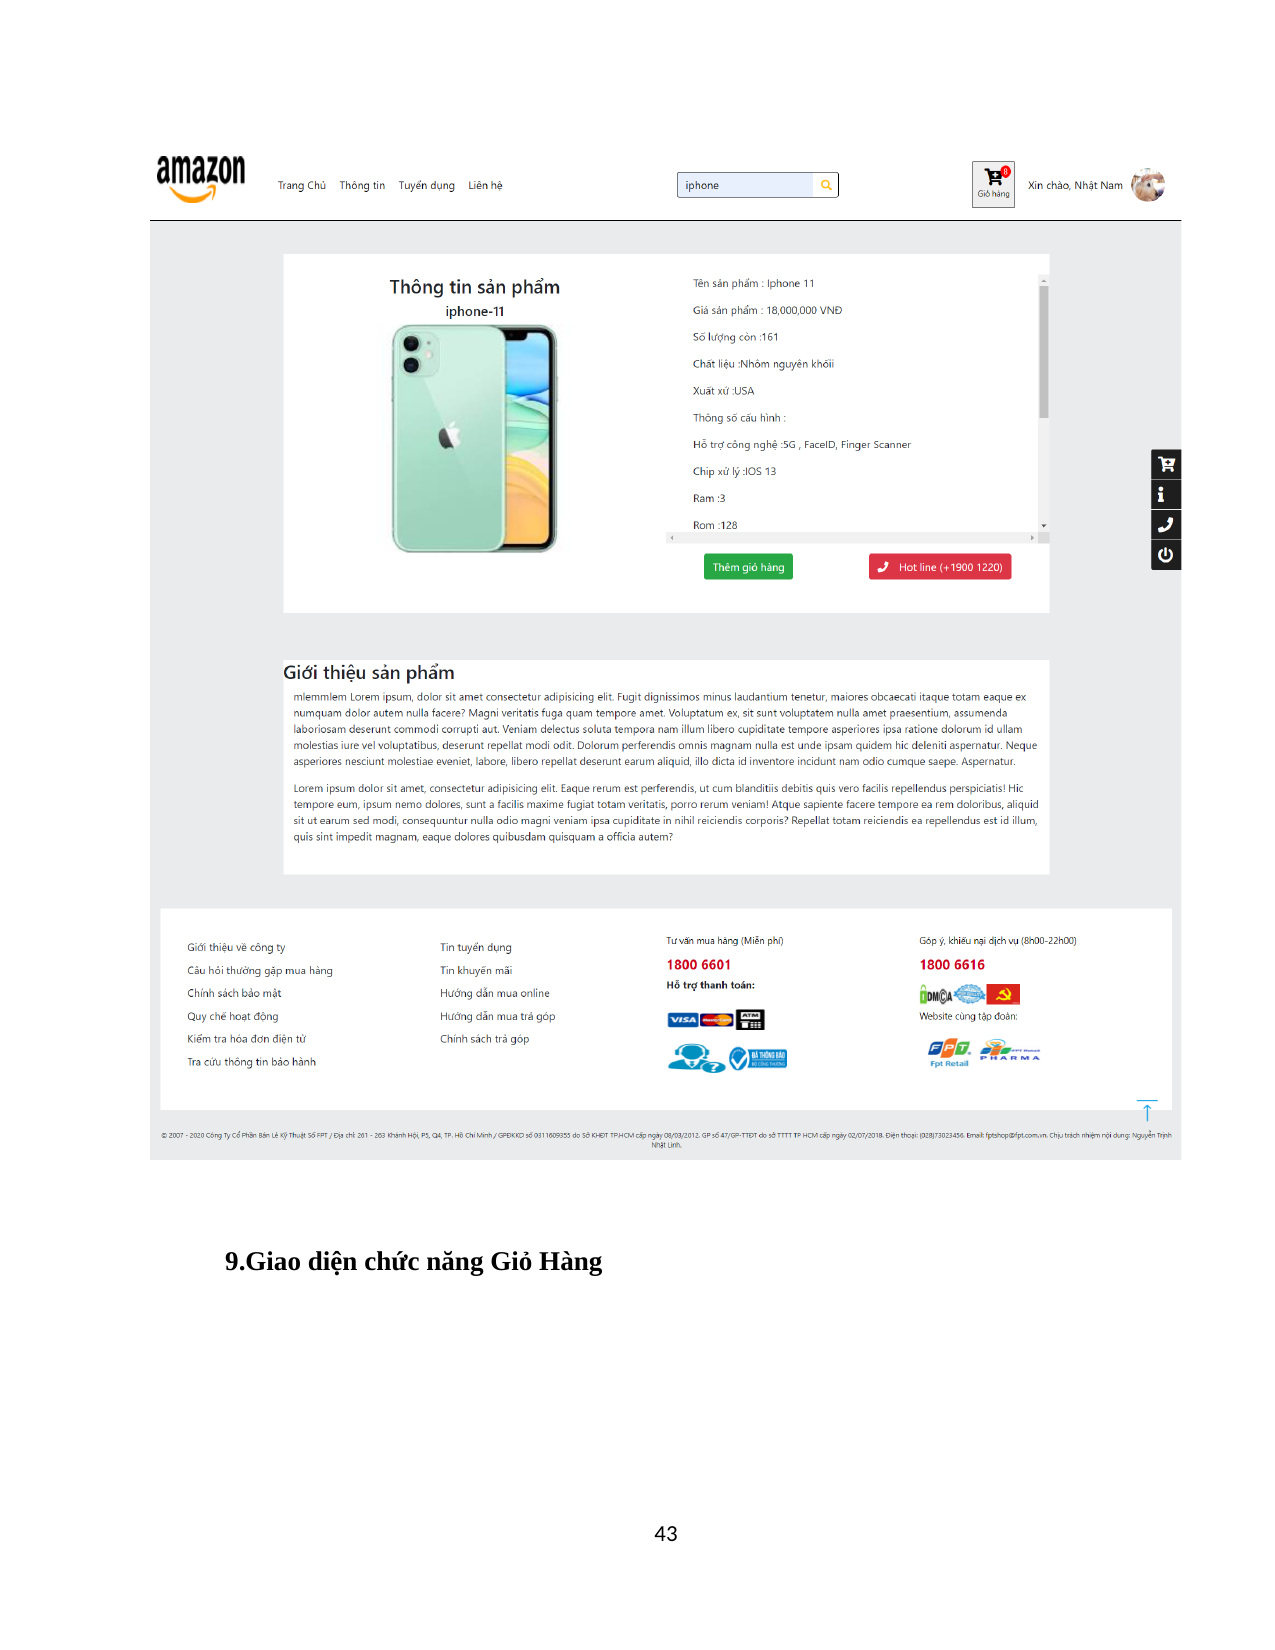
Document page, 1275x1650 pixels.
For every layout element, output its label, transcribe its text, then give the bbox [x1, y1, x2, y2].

subtitle 9.Giao diện chức năng Giỏ Hàng [225, 1246, 1181, 1277]
picture [150, 150, 1182, 1160]
